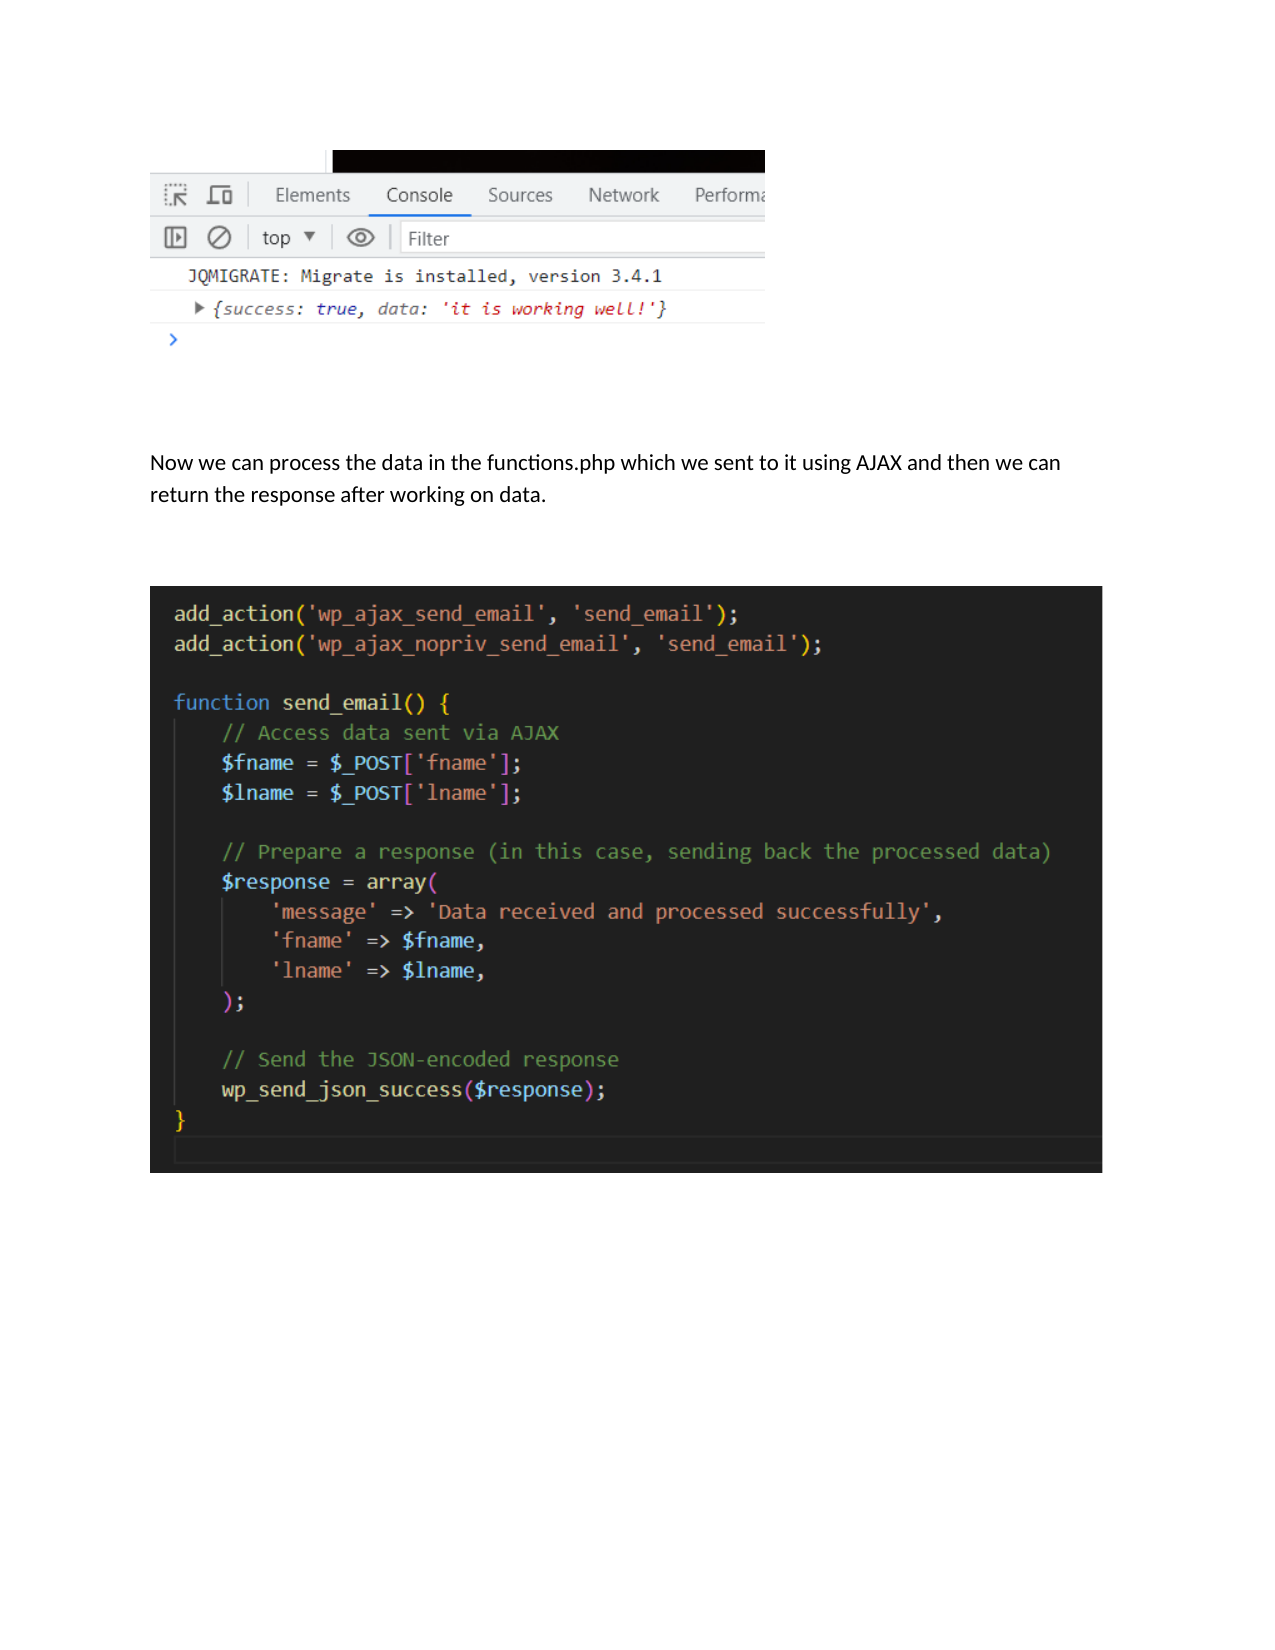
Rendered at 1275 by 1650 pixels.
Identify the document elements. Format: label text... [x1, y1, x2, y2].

text Now we can process the data in the functions.php which we sent to it using AJAX and then we can return the response after working on data. [150, 448, 1125, 508]
picture [150, 586, 1103, 1173]
picture [150, 150, 765, 370]
